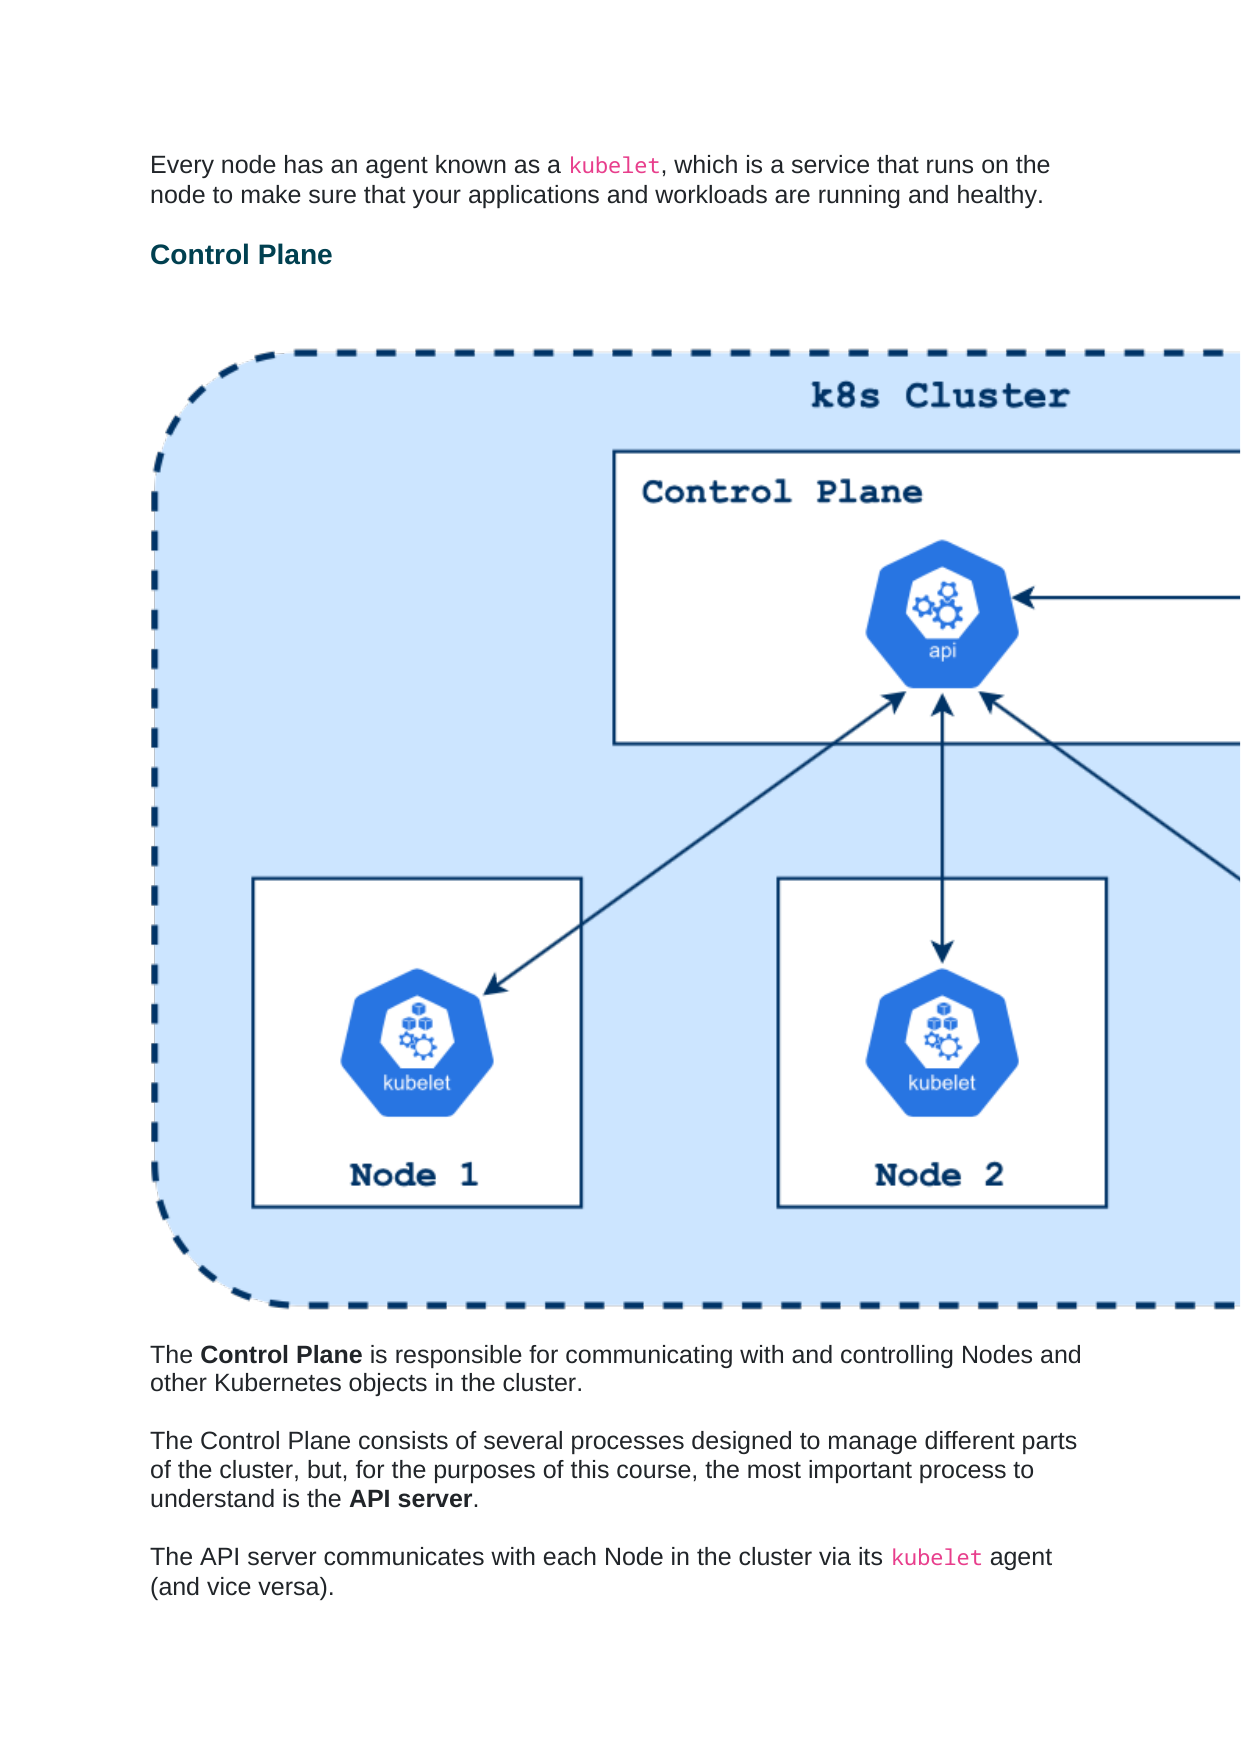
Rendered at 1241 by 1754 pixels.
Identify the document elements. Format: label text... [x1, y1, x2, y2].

text The API server communicates with each Node in the cluster via its kubelet agent (and vice versa). [150, 1542, 1090, 1600]
subtitle Control Plane [150, 238, 1090, 270]
picture [150, 299, 1241, 1311]
text The Control Plane is responsible for communicating with and controlling Nodes and other Kubernetes objects in the cluster. [150, 1339, 1090, 1397]
text The Control Plane consists of several processes designed to manage different parts of the cluster, but, for the purposes of this course, the most important process to understand is the API server. [150, 1426, 1090, 1512]
text Every node has an agent known as a kubelet, which is a service that runs on the node to make sure that your applications and workloads are running and healthy. [150, 150, 1090, 208]
